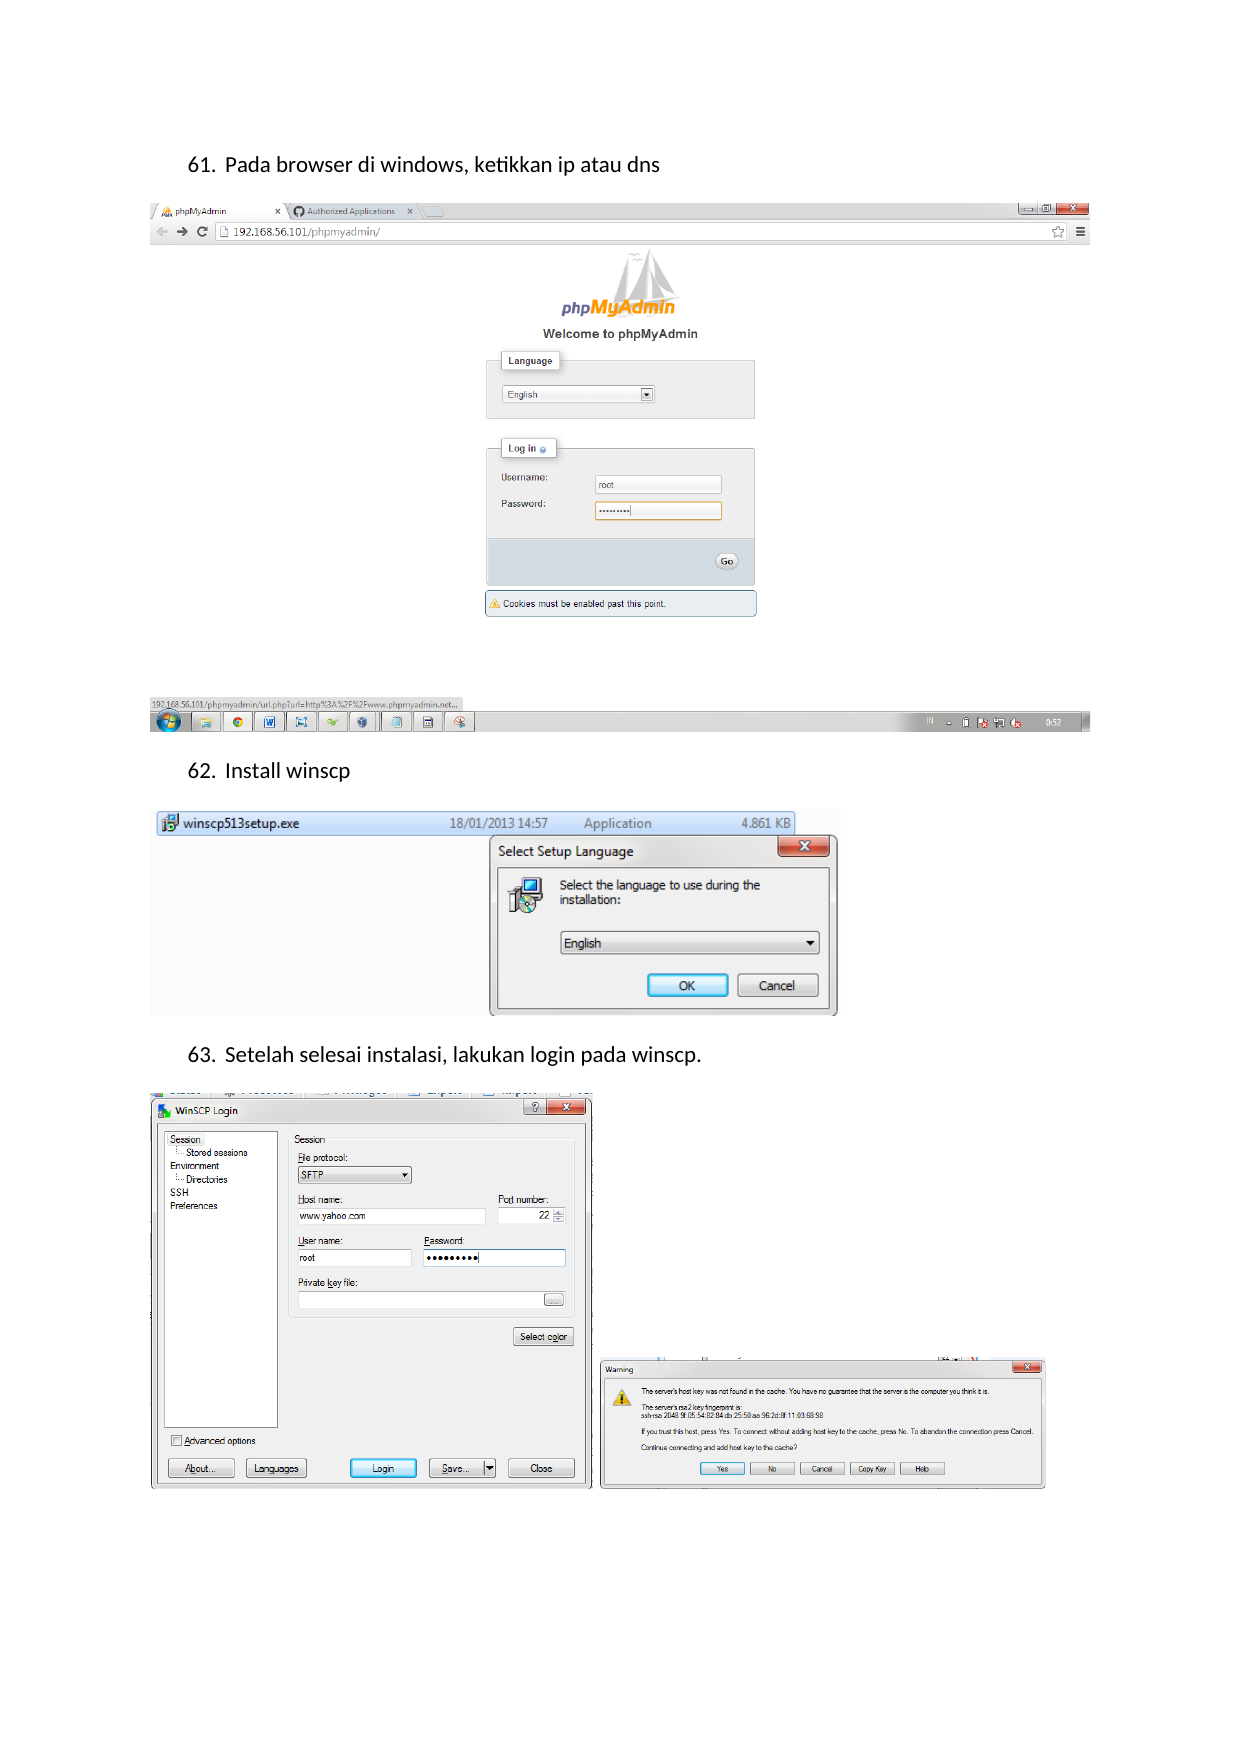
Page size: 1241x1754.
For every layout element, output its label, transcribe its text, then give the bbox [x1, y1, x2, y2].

list Install winscp [187, 757, 1090, 784]
picture [150, 203, 1091, 732]
list Pada browser di windows, ketikkan ip atau dns [187, 150, 1090, 178]
picture [600, 1357, 1046, 1489]
list Setelah selesai instalasi, lakukan login pada winscp. [187, 1040, 1090, 1068]
picture [150, 1093, 593, 1489]
picture [150, 809, 841, 1016]
